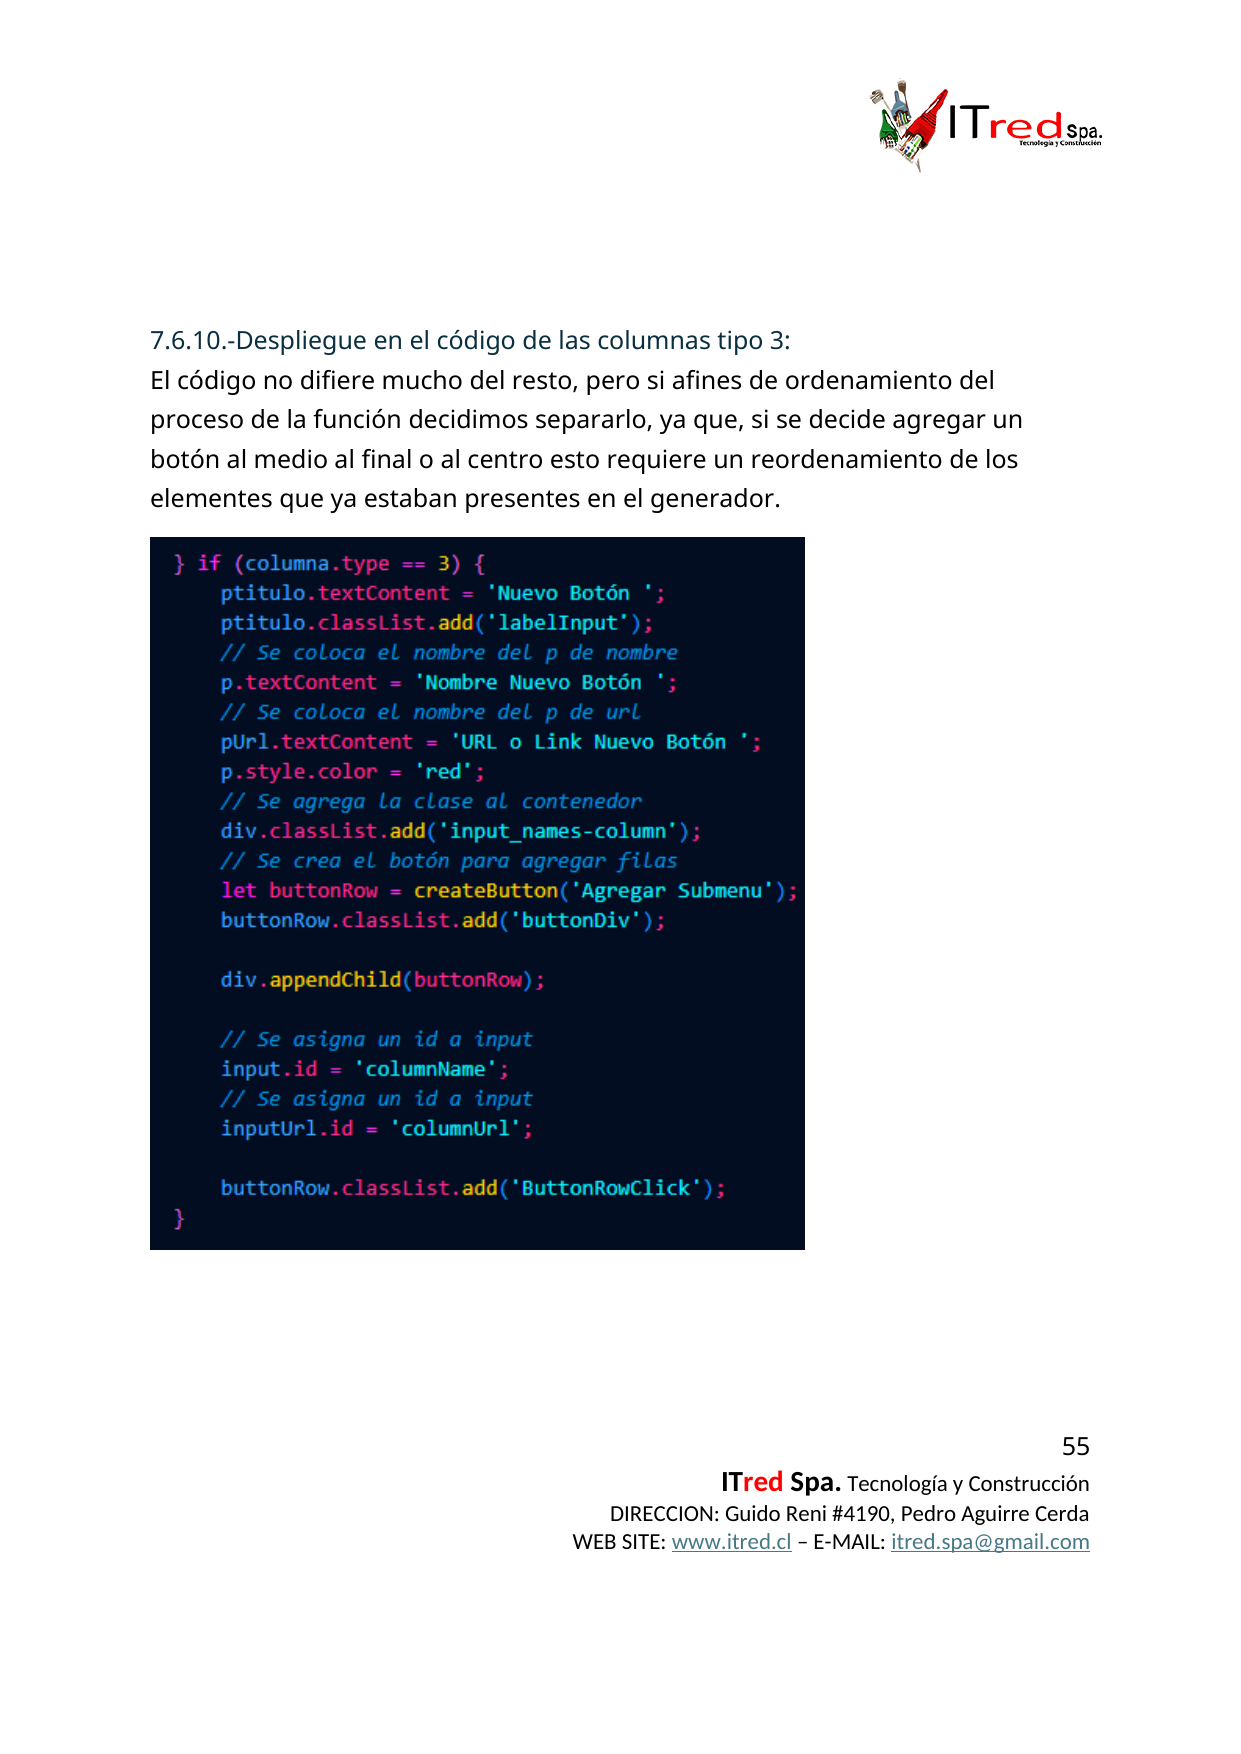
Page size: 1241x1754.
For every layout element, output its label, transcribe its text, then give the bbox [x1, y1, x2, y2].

subtitle 7.6.10.-Despliegue en el código de las columnas tipo 3: [150, 323, 1090, 357]
text El código no difiere mucho del resto, pero si afines de ordenamiento del proceso de la función decidimos separarlo, ya que, si se decide agregar un botón al medio al final o al centro esto requiere un reordenamiento de los elementes que ya estaban presentes en el generador. [150, 362, 1090, 515]
picture [868, 77, 1102, 174]
picture [150, 537, 805, 1250]
